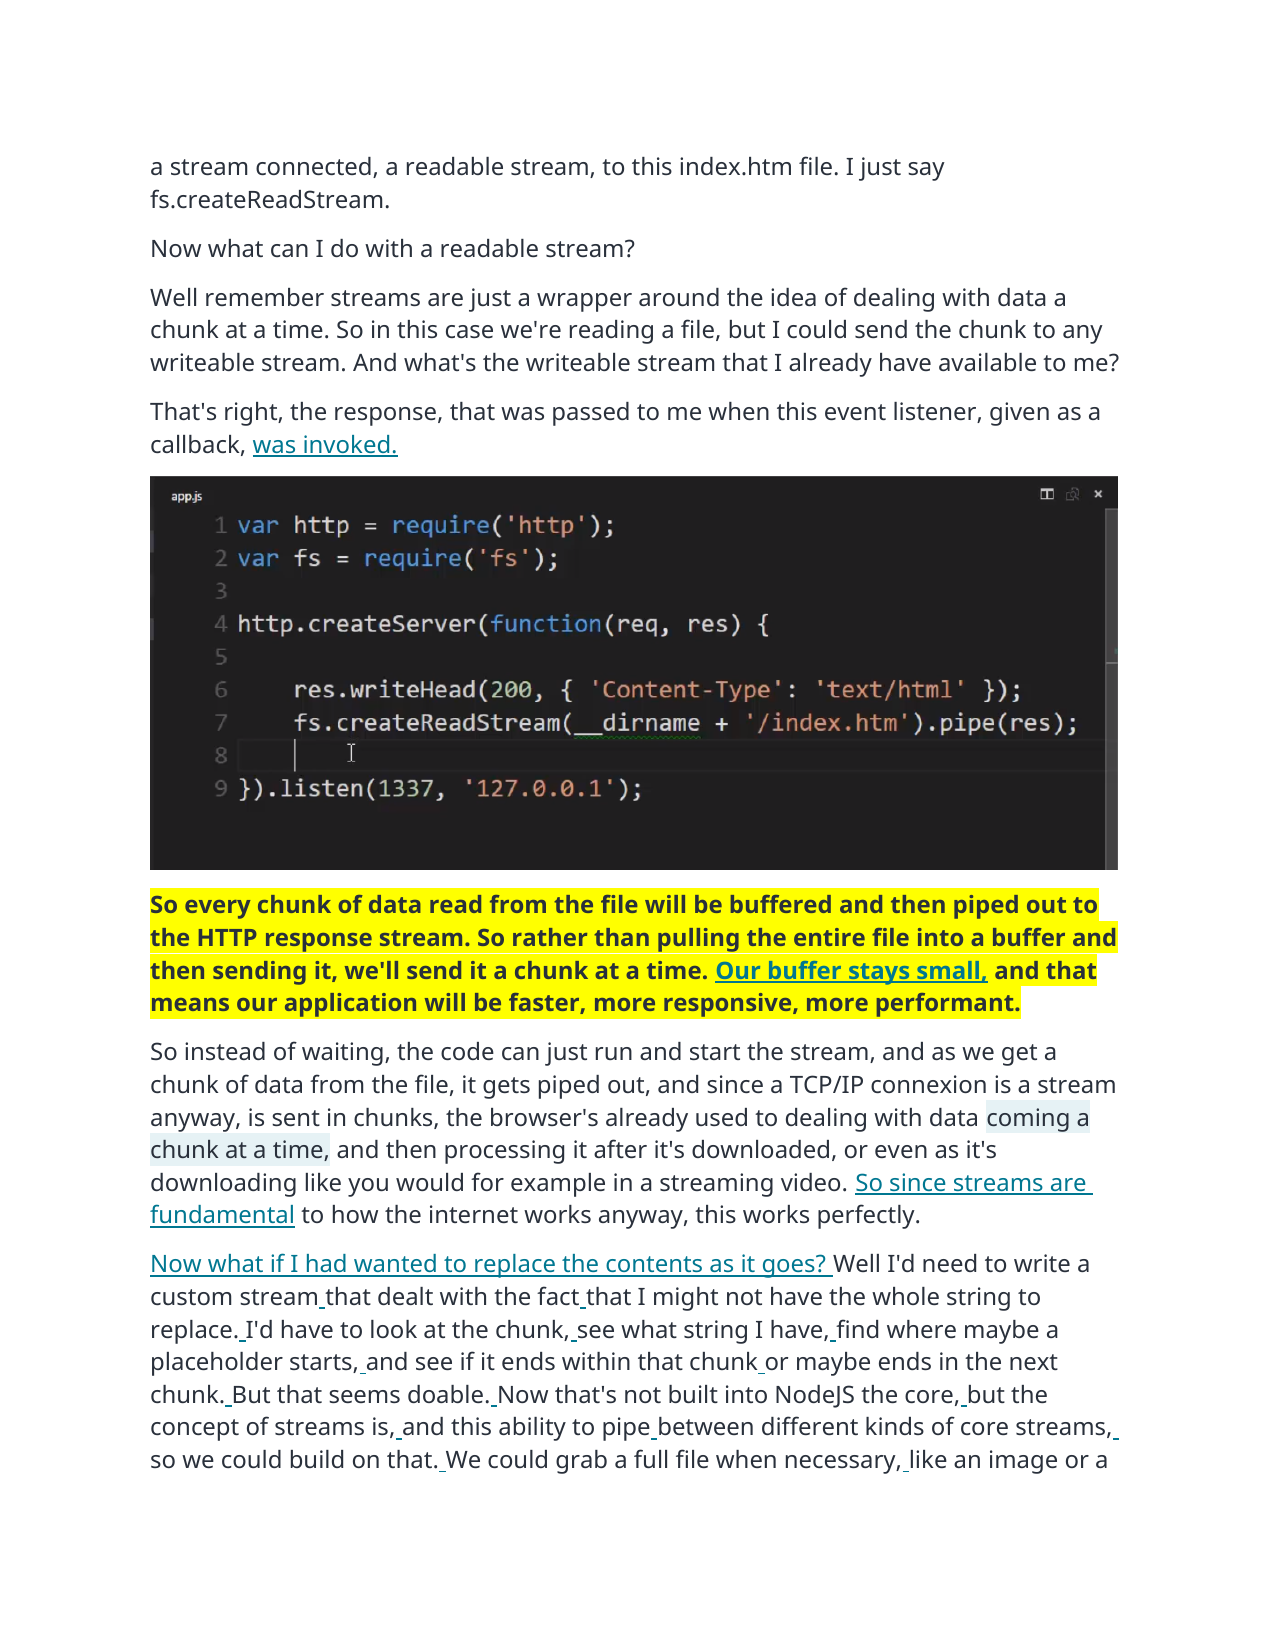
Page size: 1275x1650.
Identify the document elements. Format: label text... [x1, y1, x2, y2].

text So every chunk of data read from the file will be buffered and then piped out to the HTTP response stream. So rather than pulling the entire file into a buffer and then sending it, we'll send it a chunk at a time. Our buffer stays small, and that means our application will be faster, more responsive, more performant. [150, 888, 1125, 1019]
text Well remember streams are just a wrapper around the idea of dealing with data a chunk at a time. So in this case we're reading a file, but I could send the chunk to any writeable stream. And what's the writeable stream that I already have available to me? [150, 281, 1125, 378]
text That's right, the response, that was passed to me when this event listener, given as a callback, was invoked. [150, 395, 1125, 460]
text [150, 1247, 1125, 1475]
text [150, 150, 1125, 215]
picture [150, 476, 1125, 870]
text Now what can I do with a readable stream? [150, 232, 1125, 264]
text So instead of waiting, the code can just run and start the stream, and as we get a chunk of data from the file, it gets piped out, and since a TCP/IP connexion is a stream anyway, is sent in chunks, the browser's already used to dealing with data coming a chunk at a time, and then processing it after it's downloaded, or even as it's downloading like you would for example in a streaming video. So since streams are fundamental to how the internet works anyway, this works perfectly. [150, 1035, 1125, 1231]
